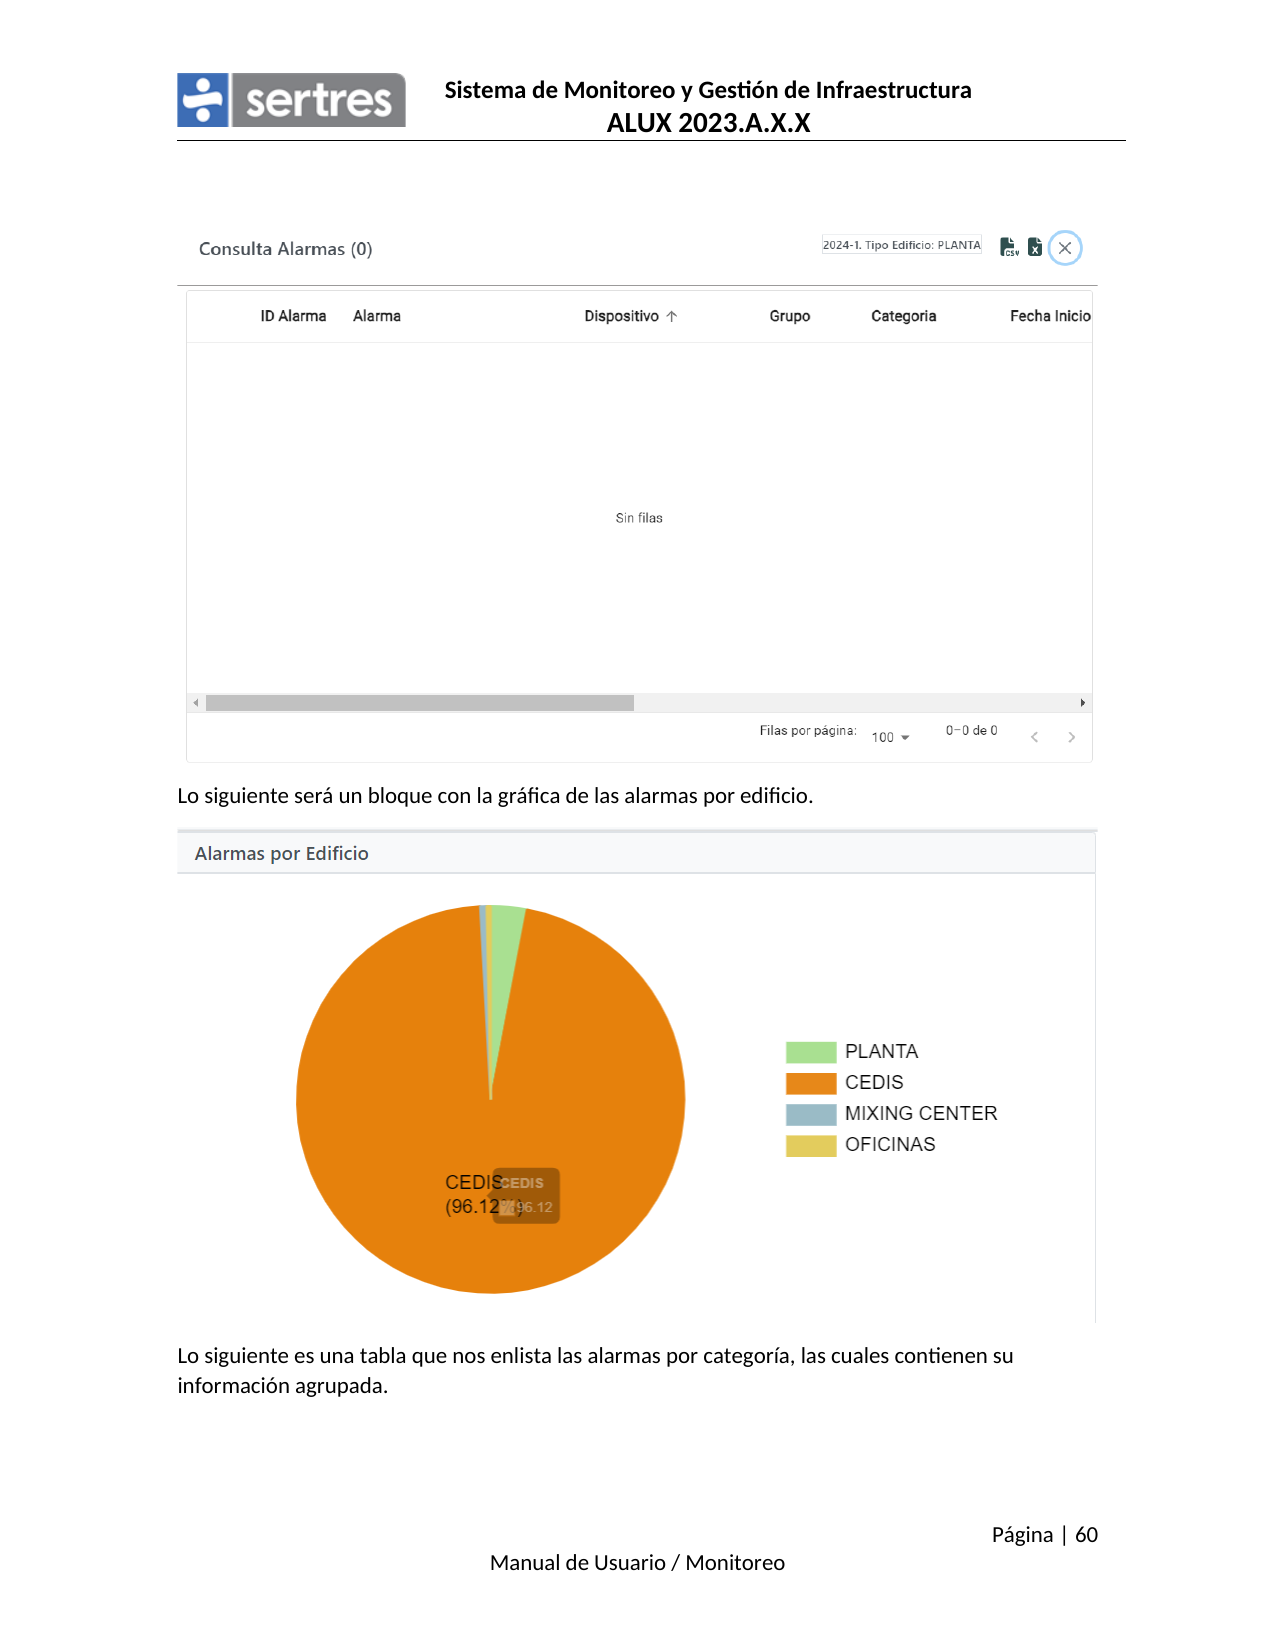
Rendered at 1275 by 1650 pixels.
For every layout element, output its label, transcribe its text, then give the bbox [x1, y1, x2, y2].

picture [177, 73, 406, 127]
picture [177, 827, 1098, 1323]
text Lo siguiente es una tabla que nos enlista las alarmas por categoría, las cuales contienen su información agrupada. [177, 1341, 1098, 1399]
text Lo siguiente será un bloque con la gráfica de las alarmas por edificio. [177, 781, 1098, 809]
picture [177, 214, 1098, 763]
